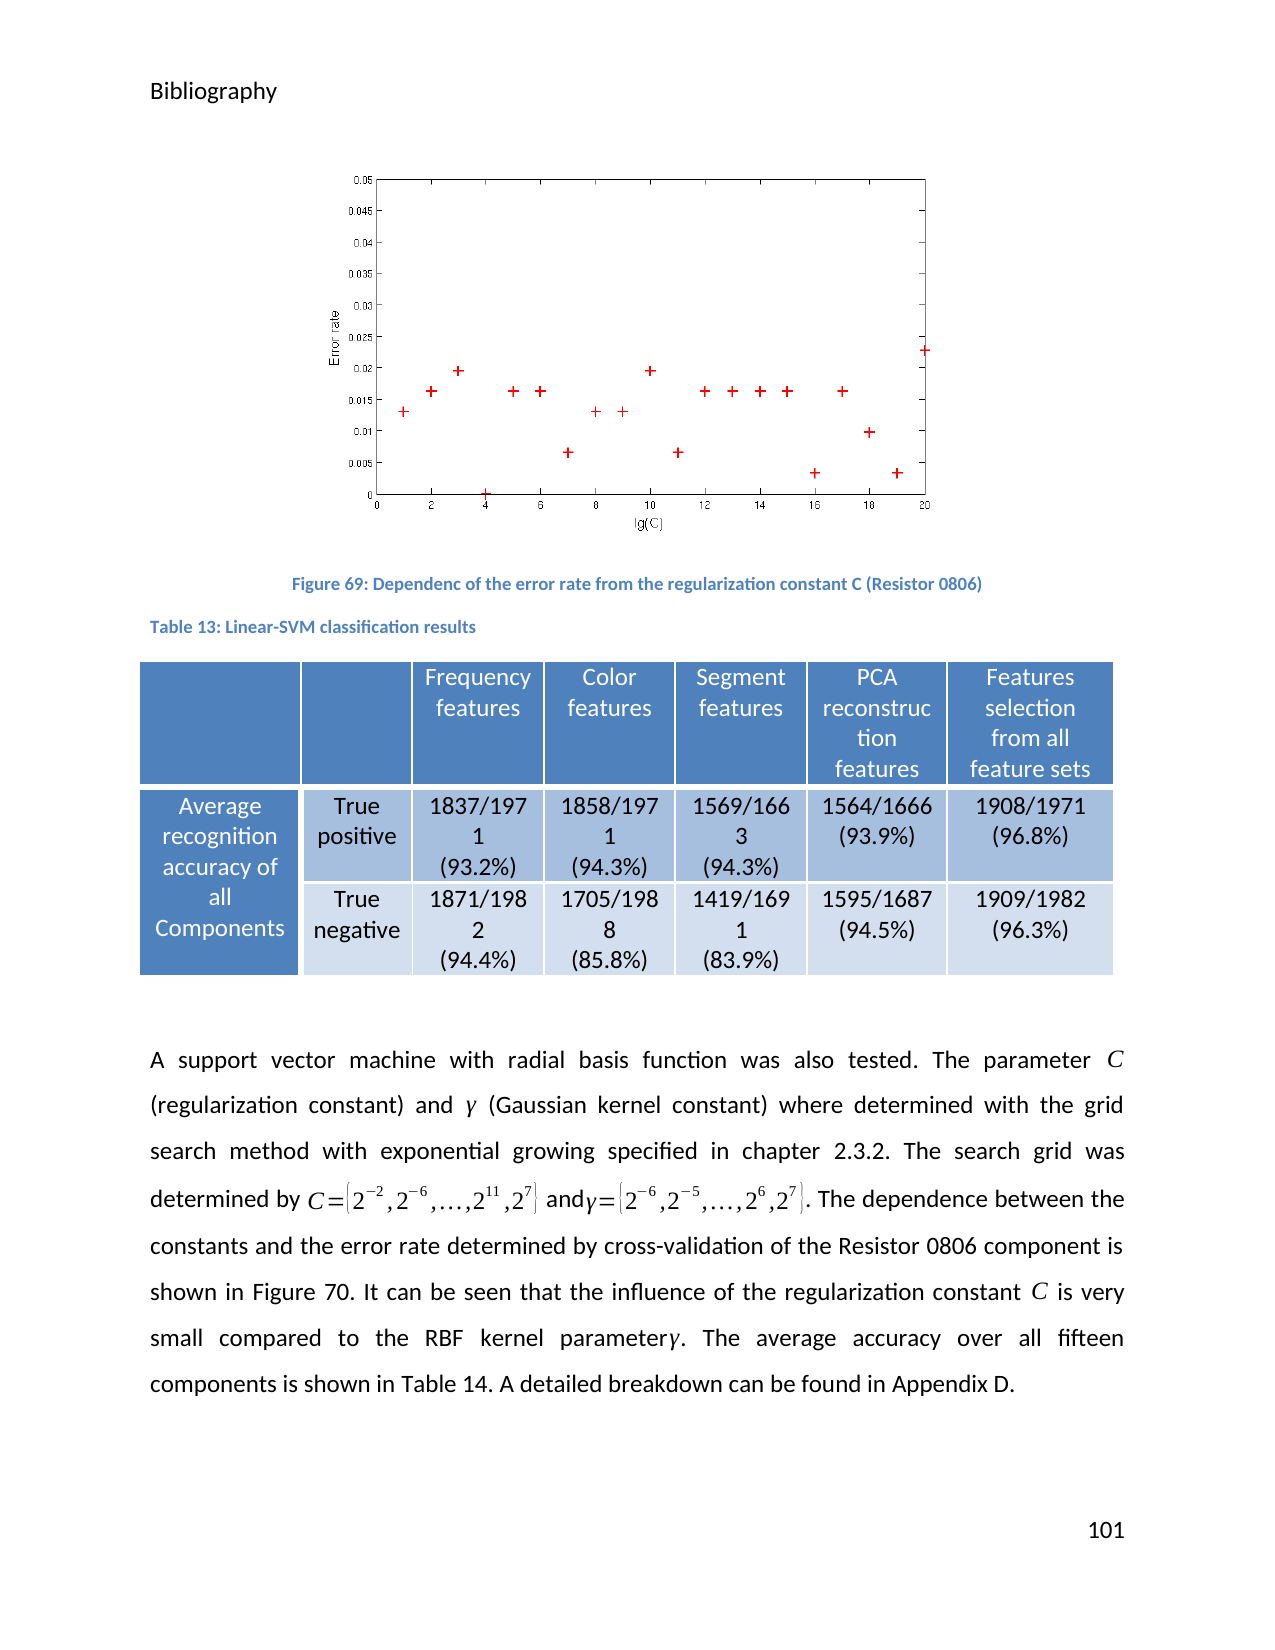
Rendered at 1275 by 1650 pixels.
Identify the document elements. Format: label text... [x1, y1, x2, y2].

table_cell True negative [304, 884, 412, 975]
table_cell 1908/1971 (96.8%) [948, 790, 1113, 881]
picture [284, 150, 991, 536]
table_cell 1871/1982 (94.4%) [413, 884, 543, 975]
table_header PCA reconstruction features [808, 662, 946, 784]
table_header Frequency features [413, 662, 543, 784]
text Figure 69: Dependenc of the error rate from the regularization constant C (Resistor 0806) [150, 572, 1125, 595]
table_header Features selection from all feature sets [948, 662, 1113, 784]
table_cell 1595/1687 (94.5%) [808, 884, 946, 975]
table_cell 1837/1971 (93.2%) [413, 790, 543, 881]
table_cell 1419/1691 (83.9%) [676, 884, 806, 975]
table_cell Average recognition accuracy of all Components [140, 790, 298, 975]
table_header [302, 662, 411, 784]
text A support vector machine with radial basis function was also tested. The parameter (regularization constant) and (Gaussian kernel constant) where determined with the grid search method with exponential growing specified in chapter 2.3.2. The search grid was determined by and. The dependence between the constants and the error rate determined by cross-validation of the Resistor 0806 component is shown in Figure 70. It can be seen that the influence of the regularization constant is very small compared to the RBF kernel parameter. The average accuracy over all fifteen components is shown in Table 14. A detailed breakdown can be found in Appendix D. [150, 1044, 1125, 1398]
table_header Segment features [676, 662, 806, 784]
table_cell True positive [304, 790, 411, 881]
table_header Color features [545, 662, 674, 784]
table_cell 1909/1982 (96.3%) [948, 884, 1113, 975]
table_cell 1569/1663 (94.3%) [676, 790, 806, 881]
table_cell 1705/1988 (85.8%) [545, 884, 674, 975]
table_cell 1564/1666 (93.9%) [808, 790, 946, 881]
text Table 13: Linear-SVM classification results [150, 616, 1125, 639]
table_cell 1858/1971 (94.3%) [545, 790, 674, 881]
table_header [140, 662, 300, 784]
